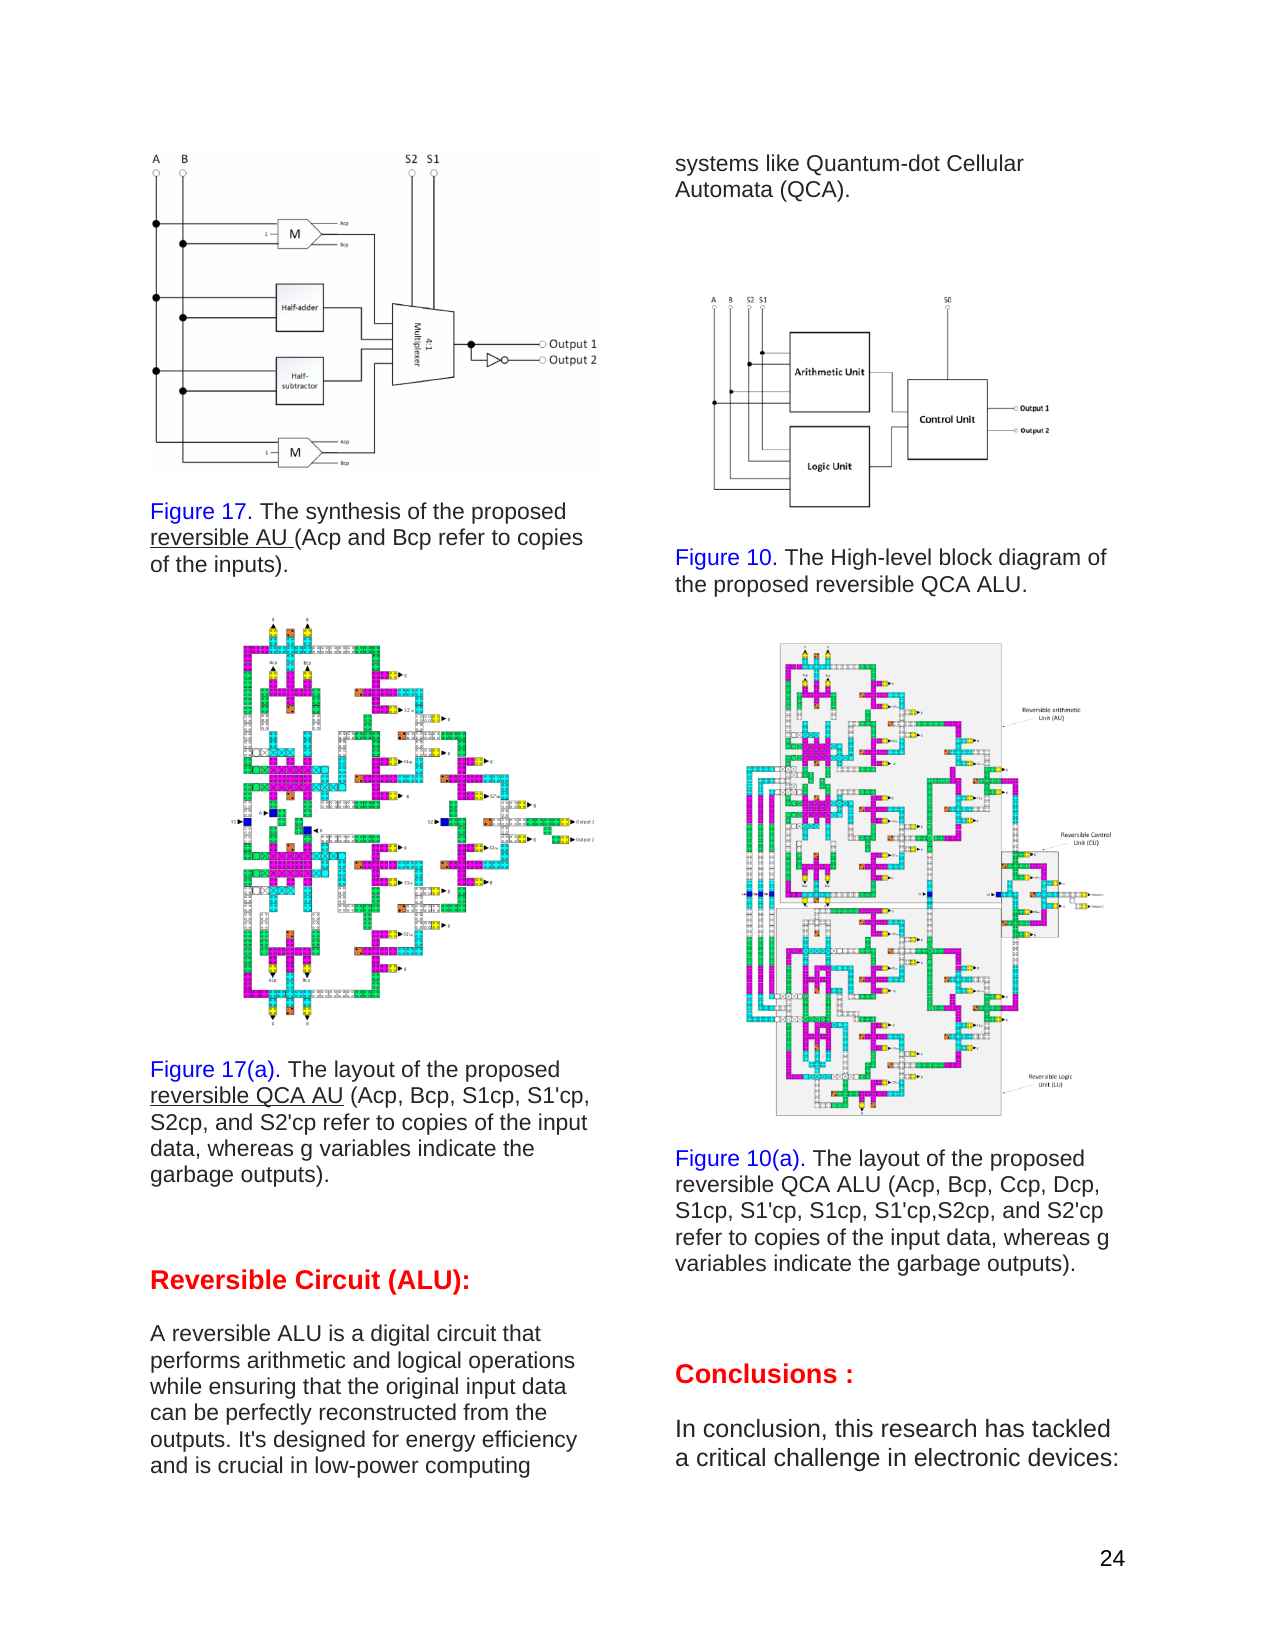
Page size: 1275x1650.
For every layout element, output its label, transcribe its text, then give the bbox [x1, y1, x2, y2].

text Figure 17. The synthesis of the proposed reversible AU (Acp and Bcp refer to copies of the inputs). [150, 498, 600, 577]
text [675, 1414, 1125, 1472]
text Conclusions : [675, 1358, 1125, 1389]
text A reversible ALU is a digital circuit that performs arithmetic and logical operations while ensuring that the original input data can be perfectly reconstructed from the outputs. It's designed for energy efficiency and is crucial in low-power computing systems like Quantum-dot Cellular Automata (QCA). [675, 150, 1125, 203]
text Figure 17(a). The layout of the proposed reversible QCA AU (Acp, Bcp, S1cp, S1'cp, S2cp, and S2'cp refer to copies of the input data, whereas g variables indicate the garbage outputs). [150, 1056, 600, 1188]
picture [675, 283, 1159, 520]
text Figure 10(a). The layout of the proposed reversible QCA ALU (Acp, Bcp, Ccp, Dcp, S1cp, S1'cp, S1cp, S1'cp,S2cp, and S2'cp refer to copies of the input data, whereas g variables indicate the garbage outputs). [675, 1145, 1125, 1277]
picture [150, 602, 631, 1031]
text Reversible Circuit (ALU): [150, 1264, 600, 1295]
text A reversible ALU is a digital circuit that performs arithmetic and logical operations while ensuring that the original input data can be perfectly reconstructed from the outputs. It's designed for energy efficiency and is crucial in low-power computing systems like Quantum-dot Cellular Automata (QCA). [150, 1320, 600, 1478]
picture [675, 621, 1125, 1120]
text Figure 10. The High-level block diagram of the proposed reversible QCA ALU. [675, 544, 1125, 597]
picture [150, 150, 600, 473]
